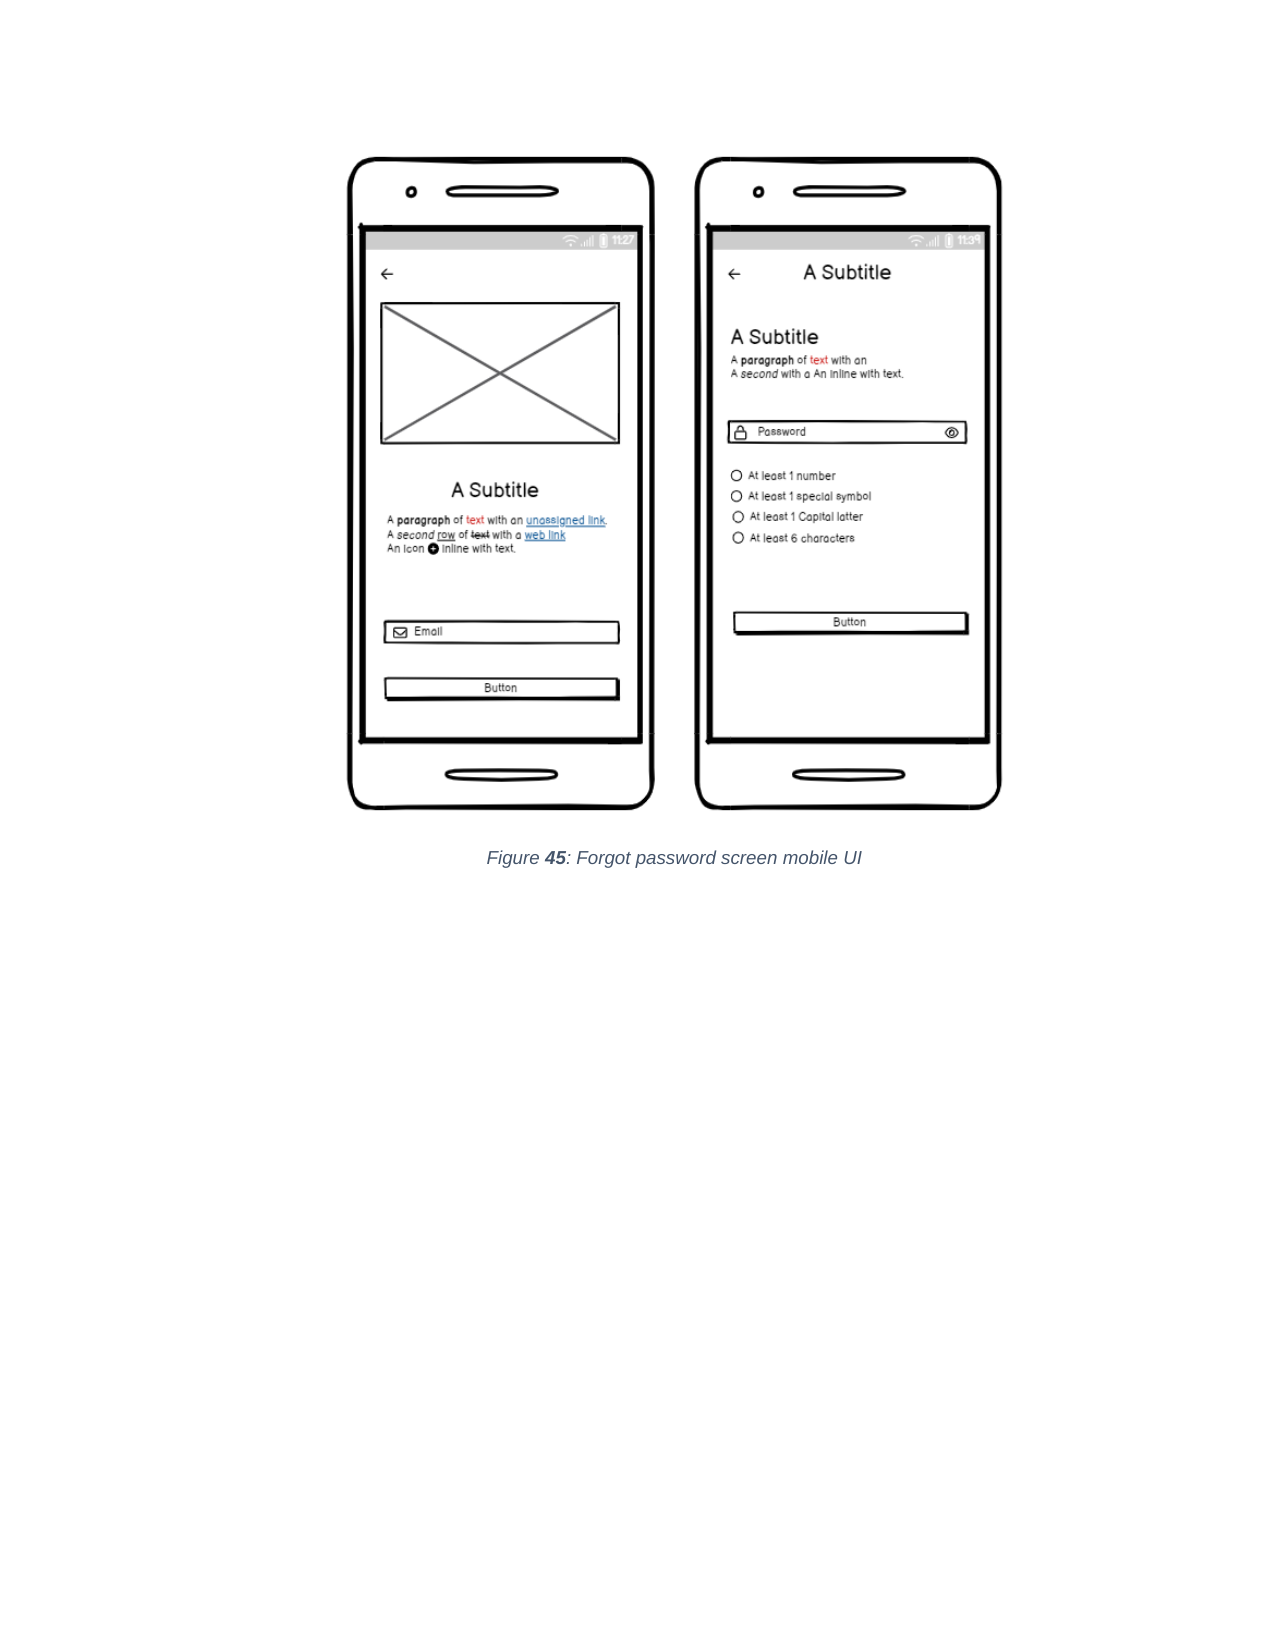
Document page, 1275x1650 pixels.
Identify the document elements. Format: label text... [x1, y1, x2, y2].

picture [342, 150, 1009, 817]
text Figure 45: Forgot password screen mobile UI [225, 847, 1125, 868]
